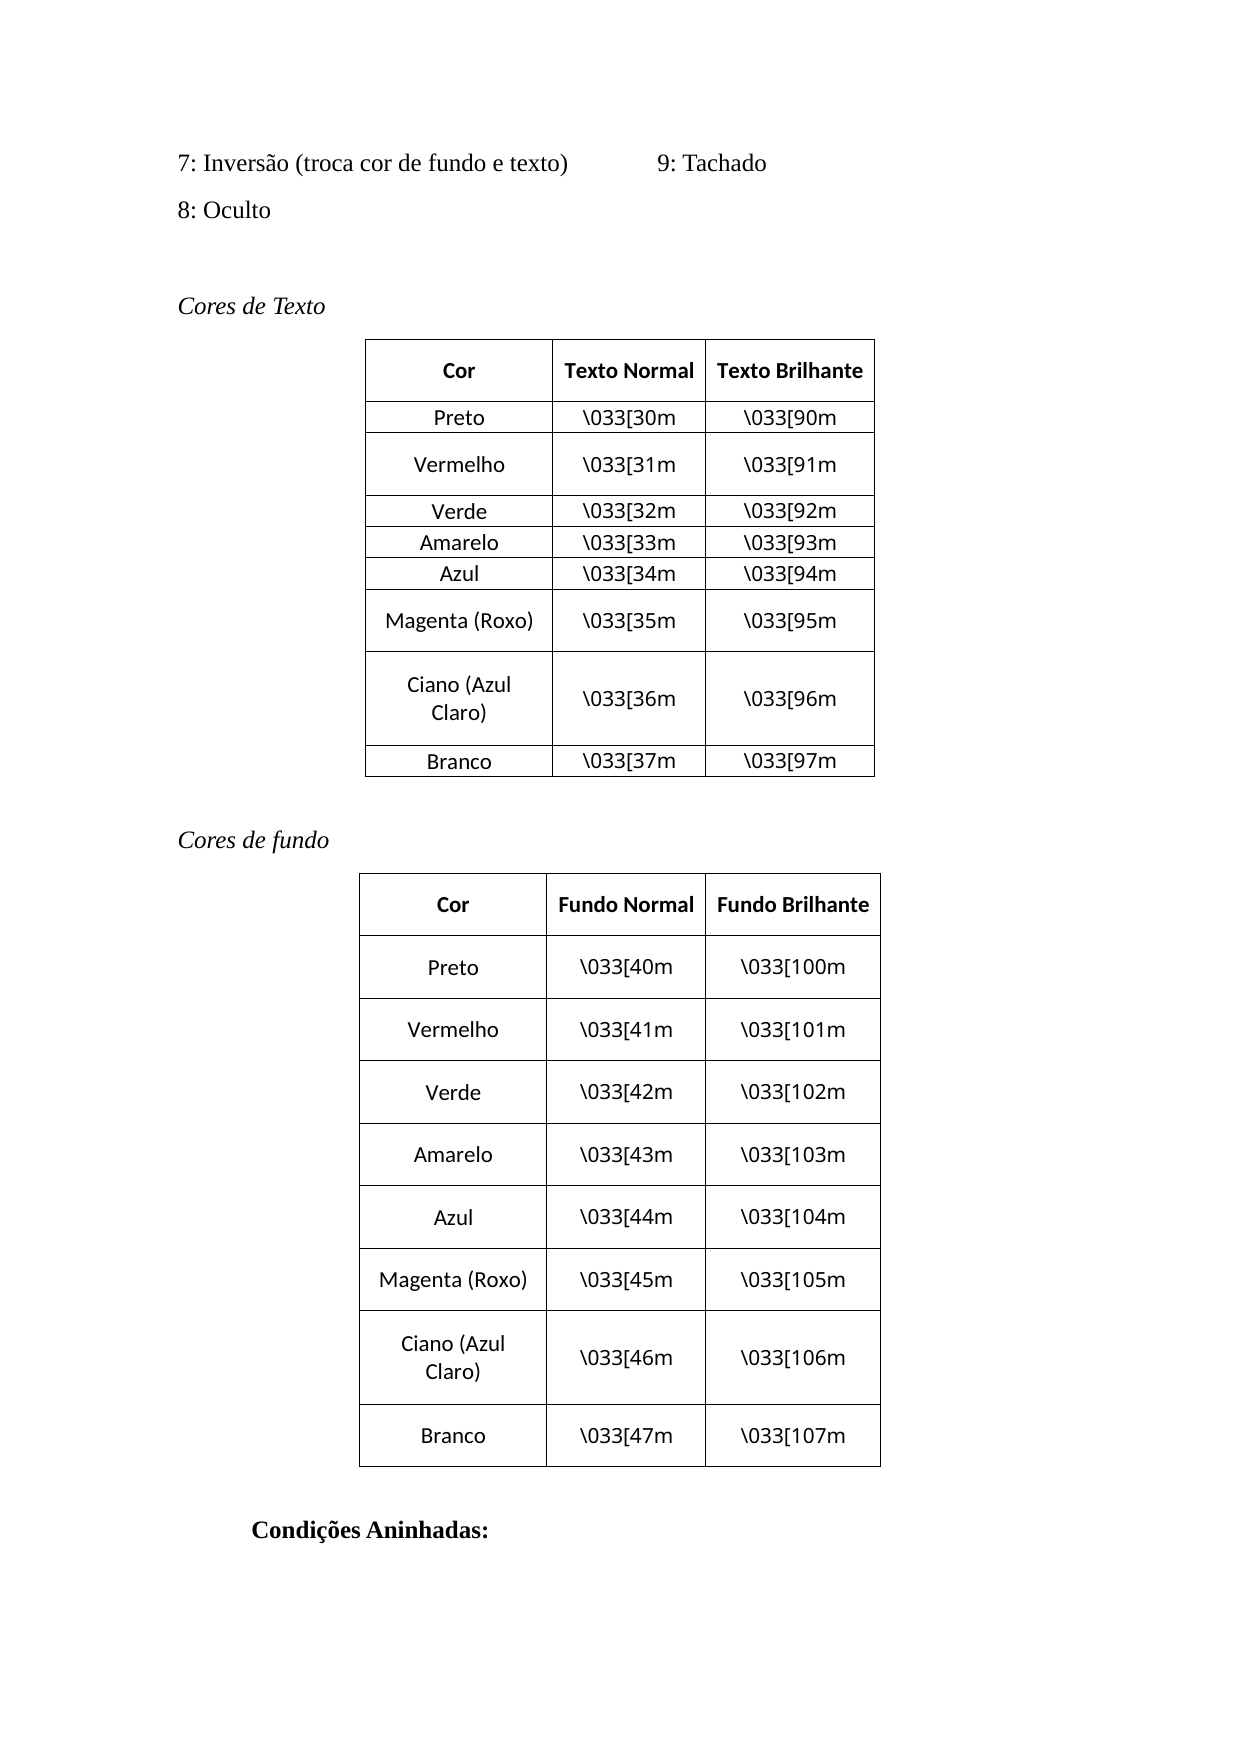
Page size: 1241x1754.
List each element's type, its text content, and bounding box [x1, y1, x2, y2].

table_cell \033[41m [547, 999, 705, 1060]
table_cell \033[107m [706, 1405, 880, 1466]
table_header Texto Brilhante [706, 340, 874, 401]
table_cell Preto [366, 402, 552, 432]
table_cell \033[30m [553, 402, 705, 432]
table_cell \033[32m [553, 496, 705, 526]
table_cell \033[44m [547, 1186, 705, 1247]
table_header Texto Normal [553, 340, 705, 401]
table_cell Amarelo [366, 527, 552, 557]
table_cell Preto [360, 936, 546, 997]
table_header Fundo Normal [547, 874, 705, 935]
table_cell Verde [366, 496, 552, 526]
table_cell \033[101m [706, 999, 880, 1060]
table_cell Branco [360, 1405, 546, 1466]
table_cell Ciano (Azul Claro) [366, 652, 552, 745]
table_cell \033[106m [706, 1311, 880, 1404]
table_cell \033[34m [553, 558, 705, 588]
table_cell \033[100m [706, 936, 880, 997]
text Condições Aninhadas: [177, 1515, 1063, 1544]
table_header Cor [366, 340, 552, 401]
table_cell \033[90m [706, 402, 874, 432]
table_header Fundo Brilhante [706, 874, 880, 935]
text 7: Inversão (troca cor de fundo e texto) [177, 148, 583, 176]
table_cell \033[31m [553, 433, 705, 495]
table_cell \033[37m [553, 746, 705, 776]
table_cell Verde [360, 1061, 546, 1122]
table_cell \033[91m [706, 433, 874, 495]
table_cell Ciano (Azul Claro) [360, 1311, 546, 1404]
table_cell \033[93m [706, 527, 874, 557]
table_cell \033[33m [553, 527, 705, 557]
text Cores de fundo [177, 825, 1063, 853]
table_cell Branco [366, 746, 552, 776]
table_cell \033[40m [547, 936, 705, 997]
table_cell \033[46m [547, 1311, 705, 1404]
table_cell Azul [360, 1186, 546, 1247]
table_cell Vermelho [360, 999, 546, 1060]
table_cell Magenta (Roxo) [360, 1249, 546, 1310]
table_cell \033[36m [553, 652, 705, 745]
table_cell \033[47m [547, 1405, 705, 1466]
table_cell \033[94m [706, 558, 874, 588]
table_cell \033[104m [706, 1186, 880, 1247]
table_header Cor [360, 874, 546, 935]
table_cell Azul [366, 558, 552, 588]
text 8: Oculto [177, 195, 583, 224]
text 9: Tachado [657, 148, 1063, 176]
table_cell \033[35m [553, 590, 705, 651]
table_cell \033[97m [706, 746, 874, 776]
table_cell Amarelo [360, 1124, 546, 1185]
table_cell \033[45m [547, 1249, 705, 1310]
table_cell \033[92m [706, 496, 874, 526]
table_cell \033[42m [547, 1061, 705, 1122]
table_cell \033[43m [547, 1124, 705, 1185]
table_cell \033[102m [706, 1061, 880, 1122]
table_cell \033[105m [706, 1249, 880, 1310]
table_cell Magenta (Roxo) [366, 590, 552, 651]
table_cell \033[95m [706, 590, 874, 651]
table_cell \033[96m [706, 652, 874, 745]
table_cell Vermelho [366, 433, 552, 495]
table_cell \033[103m [706, 1124, 880, 1185]
text Cores de Texto [177, 291, 1063, 319]
